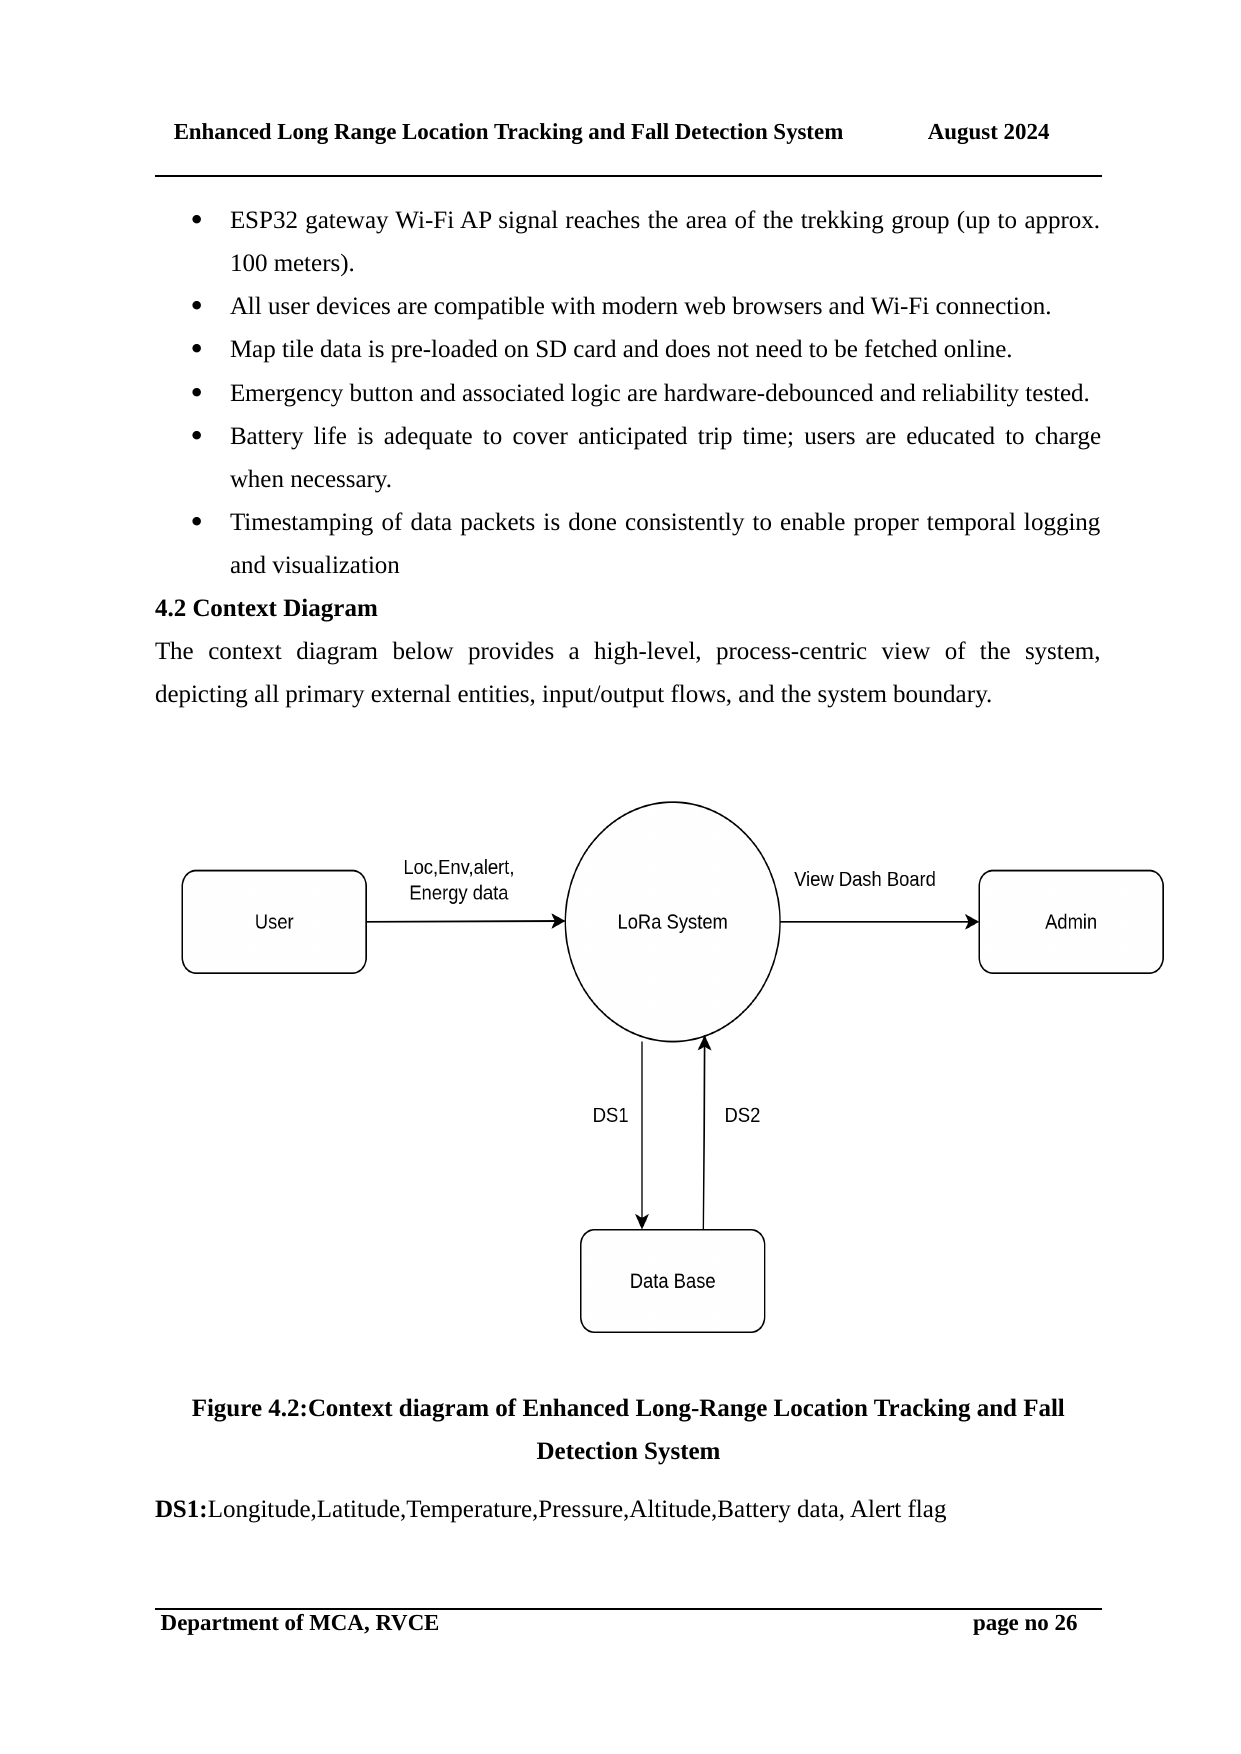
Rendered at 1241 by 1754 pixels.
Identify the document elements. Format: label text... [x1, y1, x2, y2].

list Map tile data is pre-loaded on SD card and does not need to be fetched online. [192, 334, 1102, 363]
list Emergency button and associated logic are hardware-debounced and reliability tested. [192, 378, 1102, 406]
list ESP32 gateway Wi-Fi AP signal reaches the area of the trekking group (up to approx. 100 meters). [192, 205, 1102, 277]
list All user devices are compatible with modern web browsers and Wi-Fi connection. [192, 291, 1102, 320]
subtitle 4.2 Context Diagram [155, 593, 1102, 622]
list Battery life is adequate to cover anticipated trip time; users are educated to charge when necessary. [192, 421, 1102, 493]
text DS1:Longitude,Latitude,Temperature,Pressure,Altitude,Battery data, Alert flag [155, 1494, 1102, 1523]
picture [166, 785, 1179, 1350]
text The context diagram below provides a high-level, process-centric view of the system, depicting all primary external entities, input/output flows, and the system boundary. [155, 636, 1102, 708]
list Timestamping of data packets is done consistently to enable proper temporal logging and visualization [192, 507, 1102, 579]
